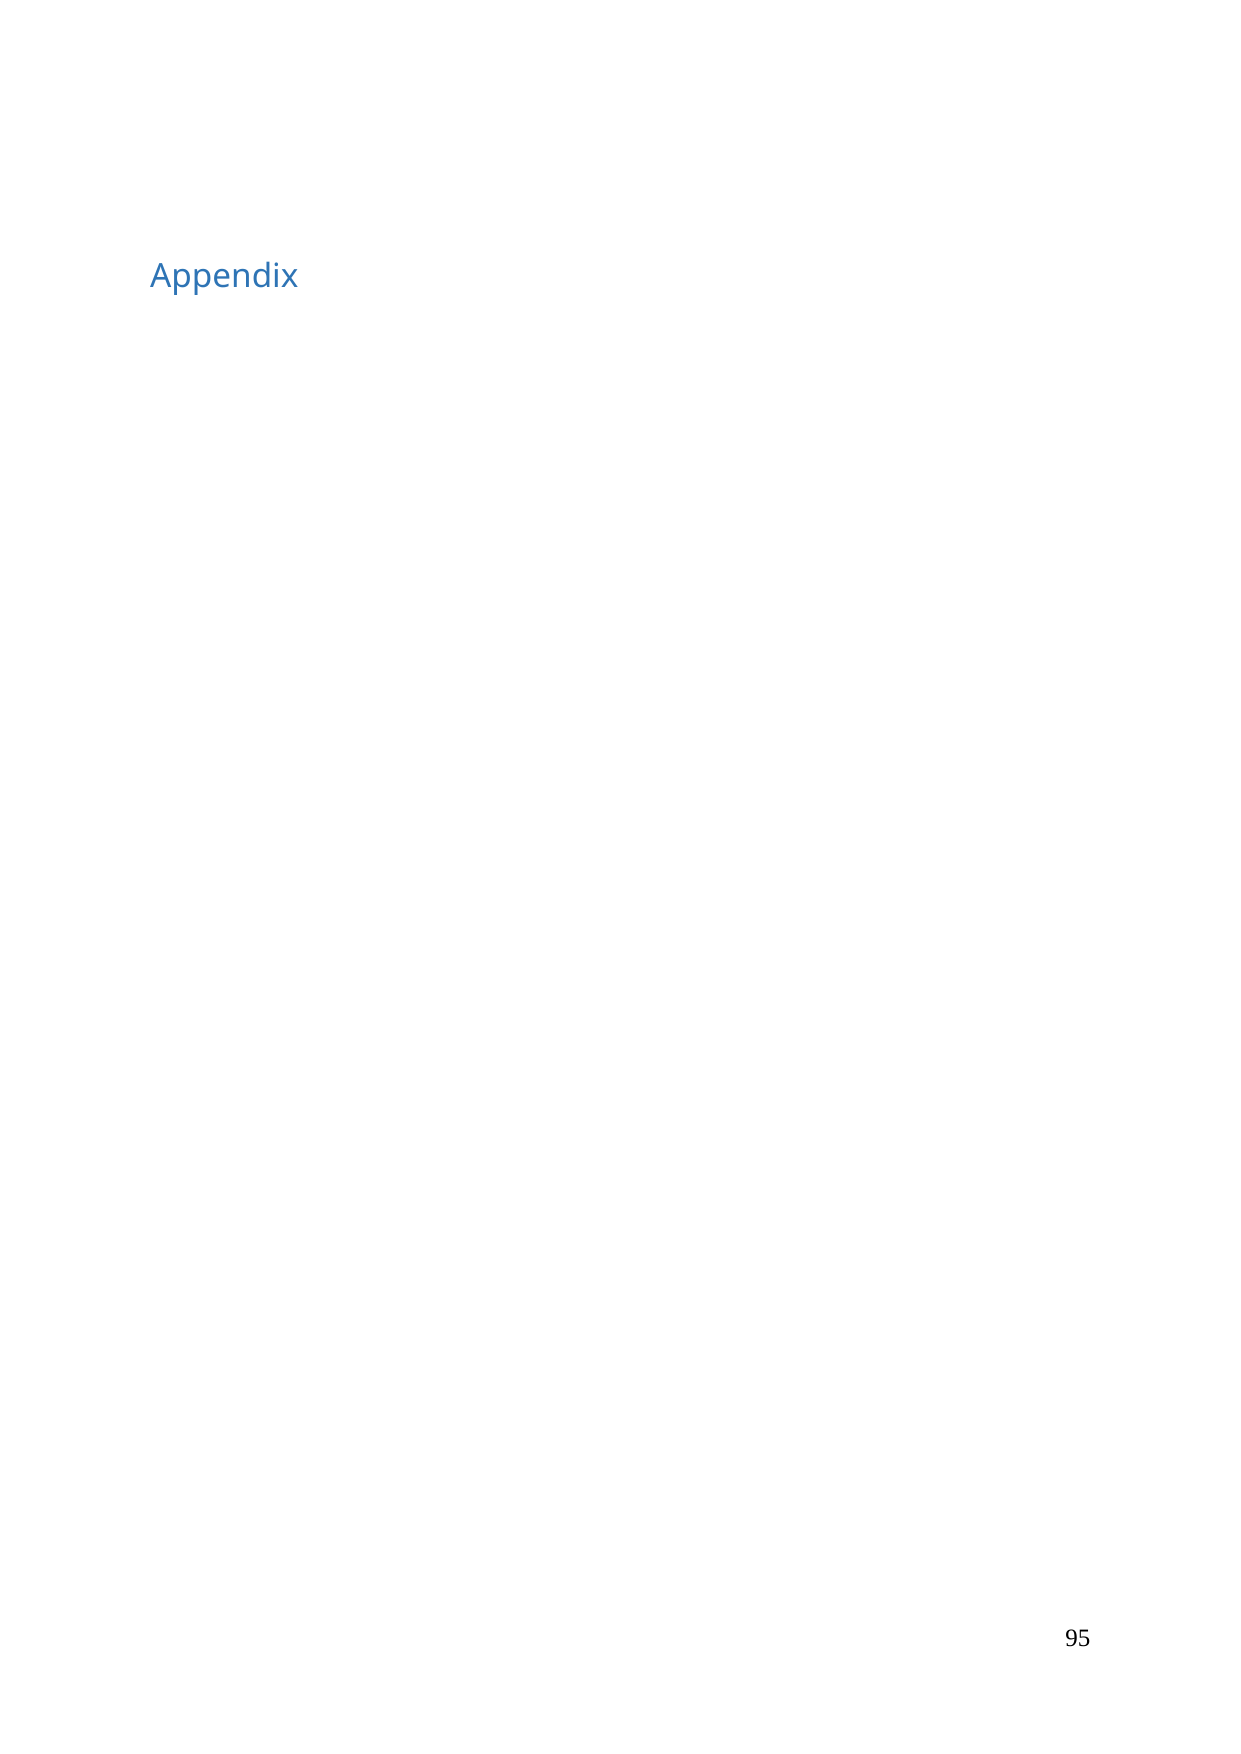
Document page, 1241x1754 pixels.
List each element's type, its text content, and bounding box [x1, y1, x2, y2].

subtitle Appendix [150, 252, 1090, 297]
